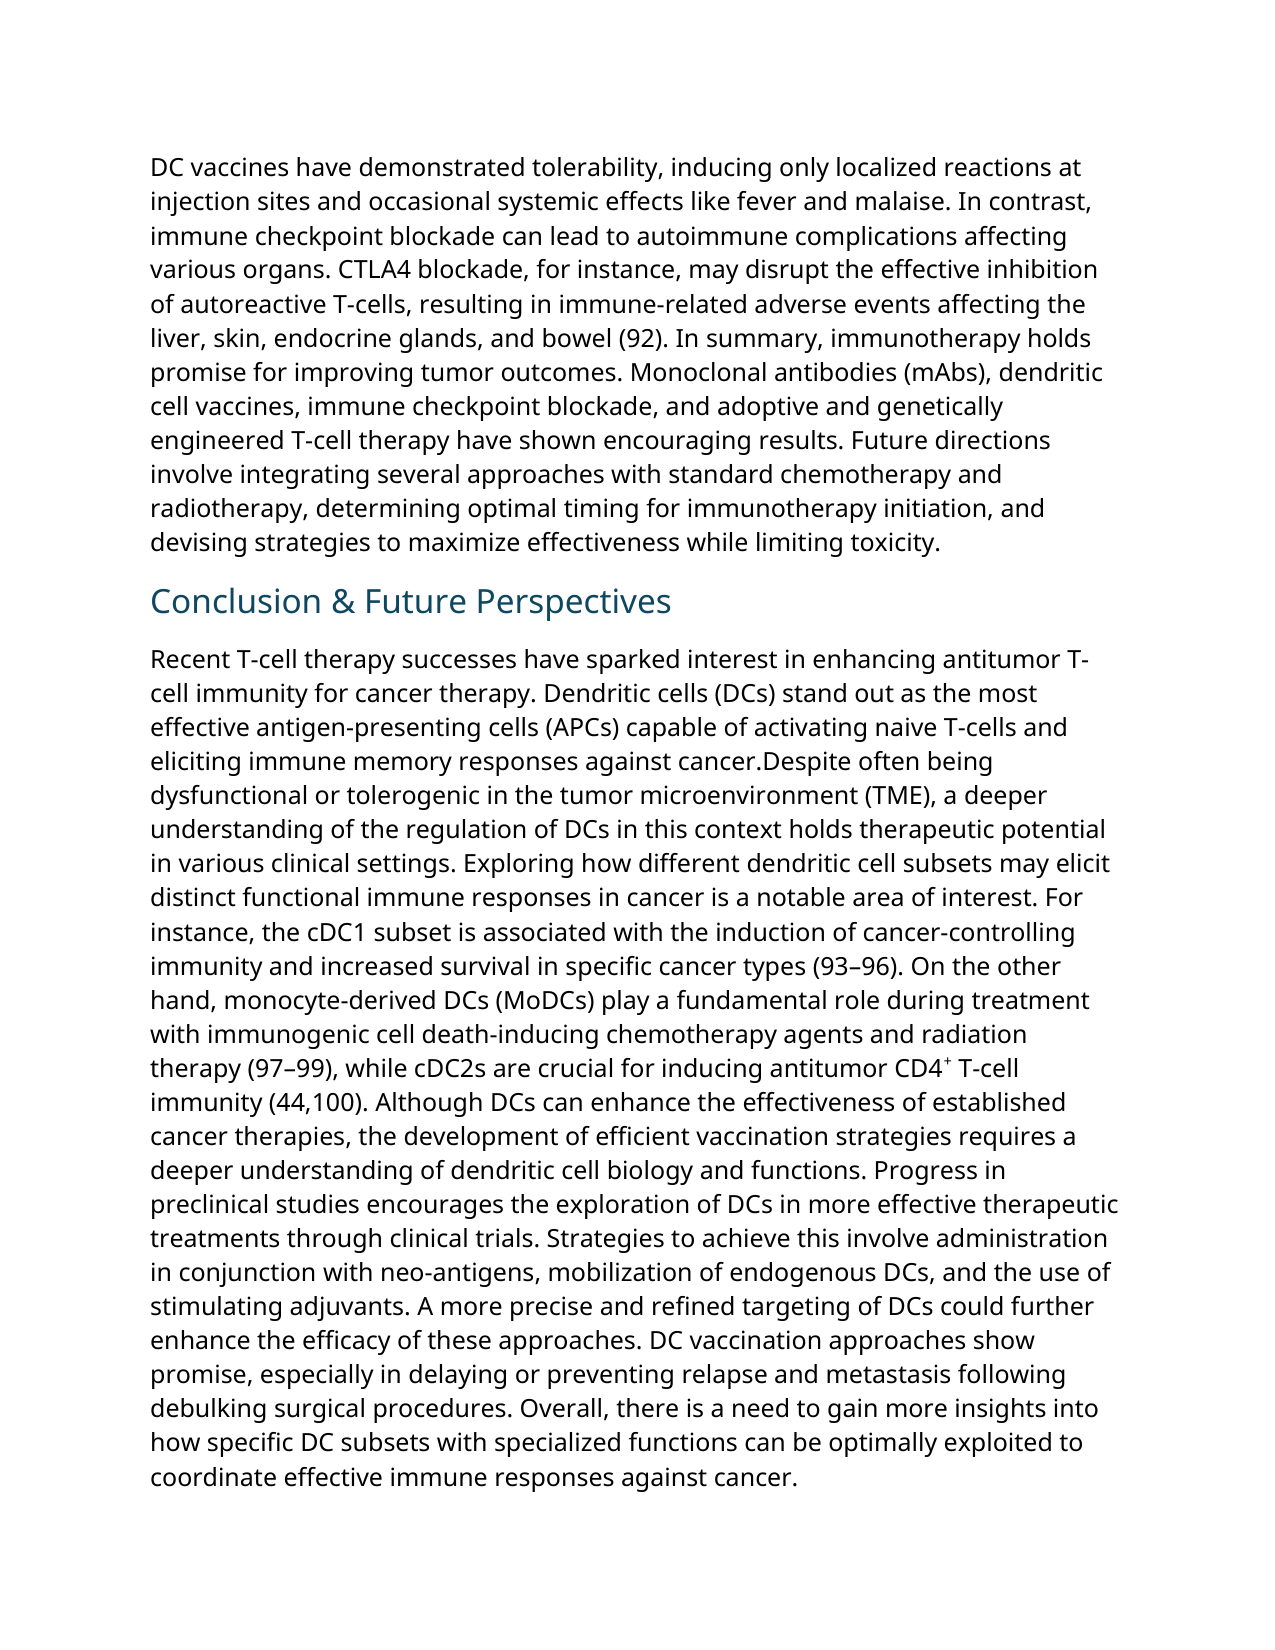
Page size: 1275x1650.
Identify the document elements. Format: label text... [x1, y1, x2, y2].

text Recent T-cell therapy successes have sparked interest in enhancing antitumor T-cell immunity for cancer therapy. Dendritic cells (DCs) stand out as the most effective antigen-presenting cells (APCs) capable of activating naive T-cells and eliciting immune memory responses against cancer.Despite often being dysfunctional or tolerogenic in the tumor microenvironment (TME), a deeper understanding of the regulation of DCs in this context holds therapeutic potential in various clinical settings. Exploring how different dendritic cell subsets may elicit distinct functional immune responses in cancer is a notable area of interest. For instance, the cDC1 subset is associated with the induction of cancer-controlling immunity and increased survival in specific cancer types (93–96). On the other hand, monocyte-derived DCs (MoDCs) play a fundamental role during treatment with immunogenic cell death-inducing chemotherapy agents and radiation therapy (97–99), while cDC2s are crucial for inducing antitumor CD4+ T-cell immunity (44,100). Although DCs can enhance the effectiveness of established cancer therapies, the development of efficient vaccination strategies requires a deeper understanding of dendritic cell biology and functions. Progress in preclinical studies encourages the exploration of DCs in more effective therapeutic treatments through clinical trials. Strategies to achieve this involve administration in conjunction with neo-antigens, mobilization of endogenous DCs, and the use of stimulating adjuvants. A more precise and refined targeting of DCs could further enhance the efficacy of these approaches. DC vaccination approaches show promise, especially in delaying or preventing relapse and metastasis following debulking surgical procedures. Overall, there is a need to gain more insights into how specific DC subsets with specialized functions can be optimally exploited to coordinate effective immune responses against cancer. [150, 642, 1125, 1493]
text DC vaccines have demonstrated tolerability, inducing only localized reactions at injection sites and occasional systemic effects like fever and malaise. In contrast, immune checkpoint blockade can lead to autoimmune complications affecting various organs. CTLA4 blockade, for instance, may disrupt the effective inhibition of autoreactive T-cells, resulting in immune-related adverse events affecting the liver, skin, endocrine glands, and bowel (92). In summary, immunotherapy holds promise for improving tumor outcomes. Monoclonal antibodies (mAbs), dendritic cell vaccines, immune checkpoint blockade, and adoptive and genetically engineered T-cell therapy have shown encouraging results. Future directions involve integrating several approaches with standard chemotherapy and radiotherapy, determining optimal timing for immunotherapy initiation, and devising strategies to maximize effectiveness while limiting toxicity. [150, 150, 1125, 559]
subtitle Conclusion & Future Perspectives [150, 577, 1125, 623]
